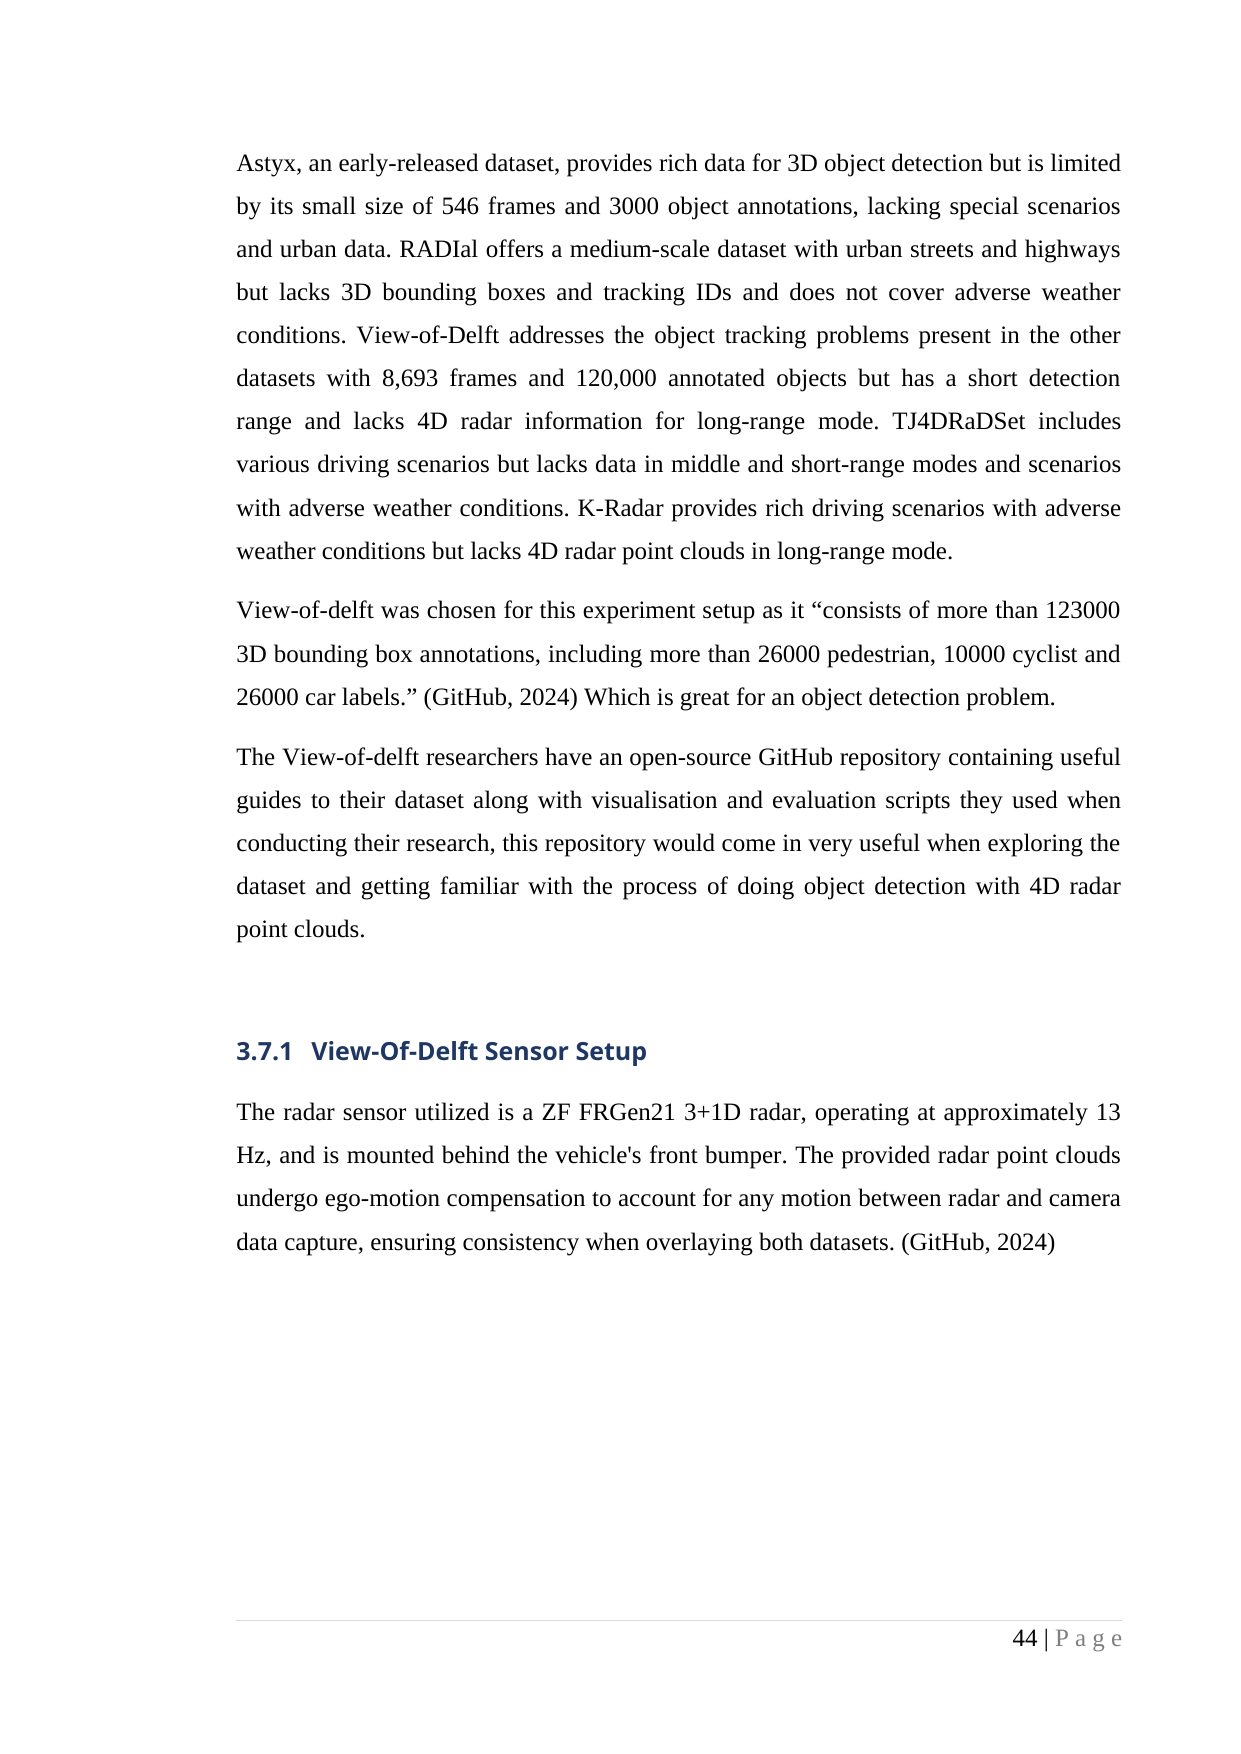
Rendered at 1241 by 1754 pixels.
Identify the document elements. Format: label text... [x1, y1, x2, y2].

text The radar sensor utilized is a ZF FRGen21 3+1D radar, operating at approximately 13 Hz, and is mounted behind the vehicle's front bumper. The provided radar point clouds undergo ego-motion compensation to account for any motion between radar and camera data capture, ensuring consistency when overlaying both datasets. (GitHub, 2024) [236, 1097, 1122, 1255]
text View-of-delft was chosen for this experiment setup as it “consists of more than 123000 3D bounding box annotations, including more than 26000 pedestrian, 10000 cyclist and 26000 car labels.” (GitHub, 2024) Which is great for an object detection problem. [236, 596, 1122, 711]
text The View-of-delft researchers have an open-source GitHub repository containing useful guides to their dataset along with visualisation and evaluation scripts they used when conducting their research, this repository would come in very useful when exploring the dataset and getting familiar with the process of doing object detection with 4D radar point clouds. [236, 742, 1122, 943]
text Astyx, an early-released dataset, provides rich data for 3D object detection but is limited by its small size of 546 frames and 3000 object annotations, lacking special scenarios and urban data. RADIal offers a medium-scale dataset with urban streets and highways but lacks 3D bounding boxes and tracking IDs and does not cover adverse weather conditions. View-of-Delft addresses the object tracking problems present in the other datasets with 8,693 frames and 120,000 annotated objects but has a short detection range and lacks 4D radar information for long-range mode. TJ4DRaDSet includes various driving scenarios but lacks data in middle and short-range modes and scenarios with adverse weather conditions. K-Radar provides rich driving scenarios with adverse weather conditions but lacks 4D radar point clouds in long-range mode. [236, 148, 1122, 564]
subtitle View-Of-Delft Sensor Setup [236, 1034, 1122, 1068]
